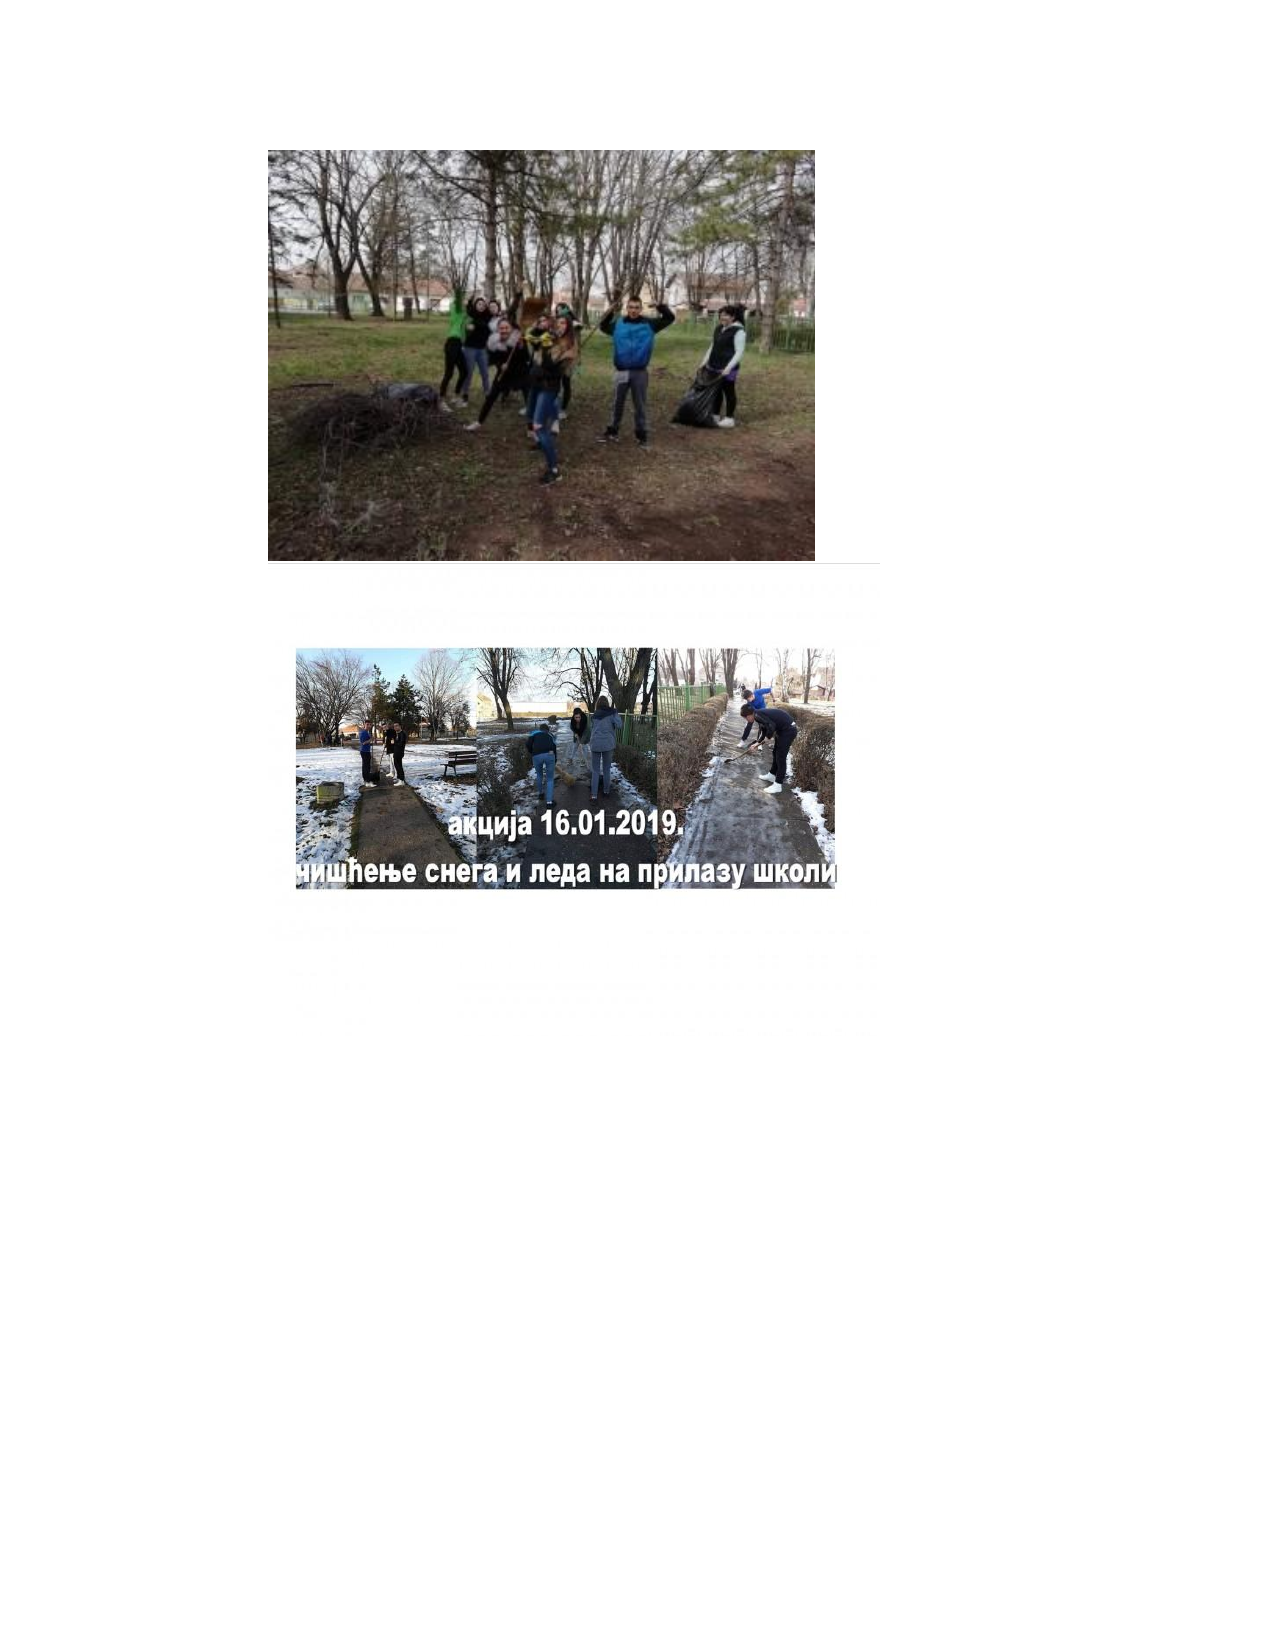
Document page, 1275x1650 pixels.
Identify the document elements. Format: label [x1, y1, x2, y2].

picture [268, 150, 815, 561]
picture [268, 563, 880, 1036]
